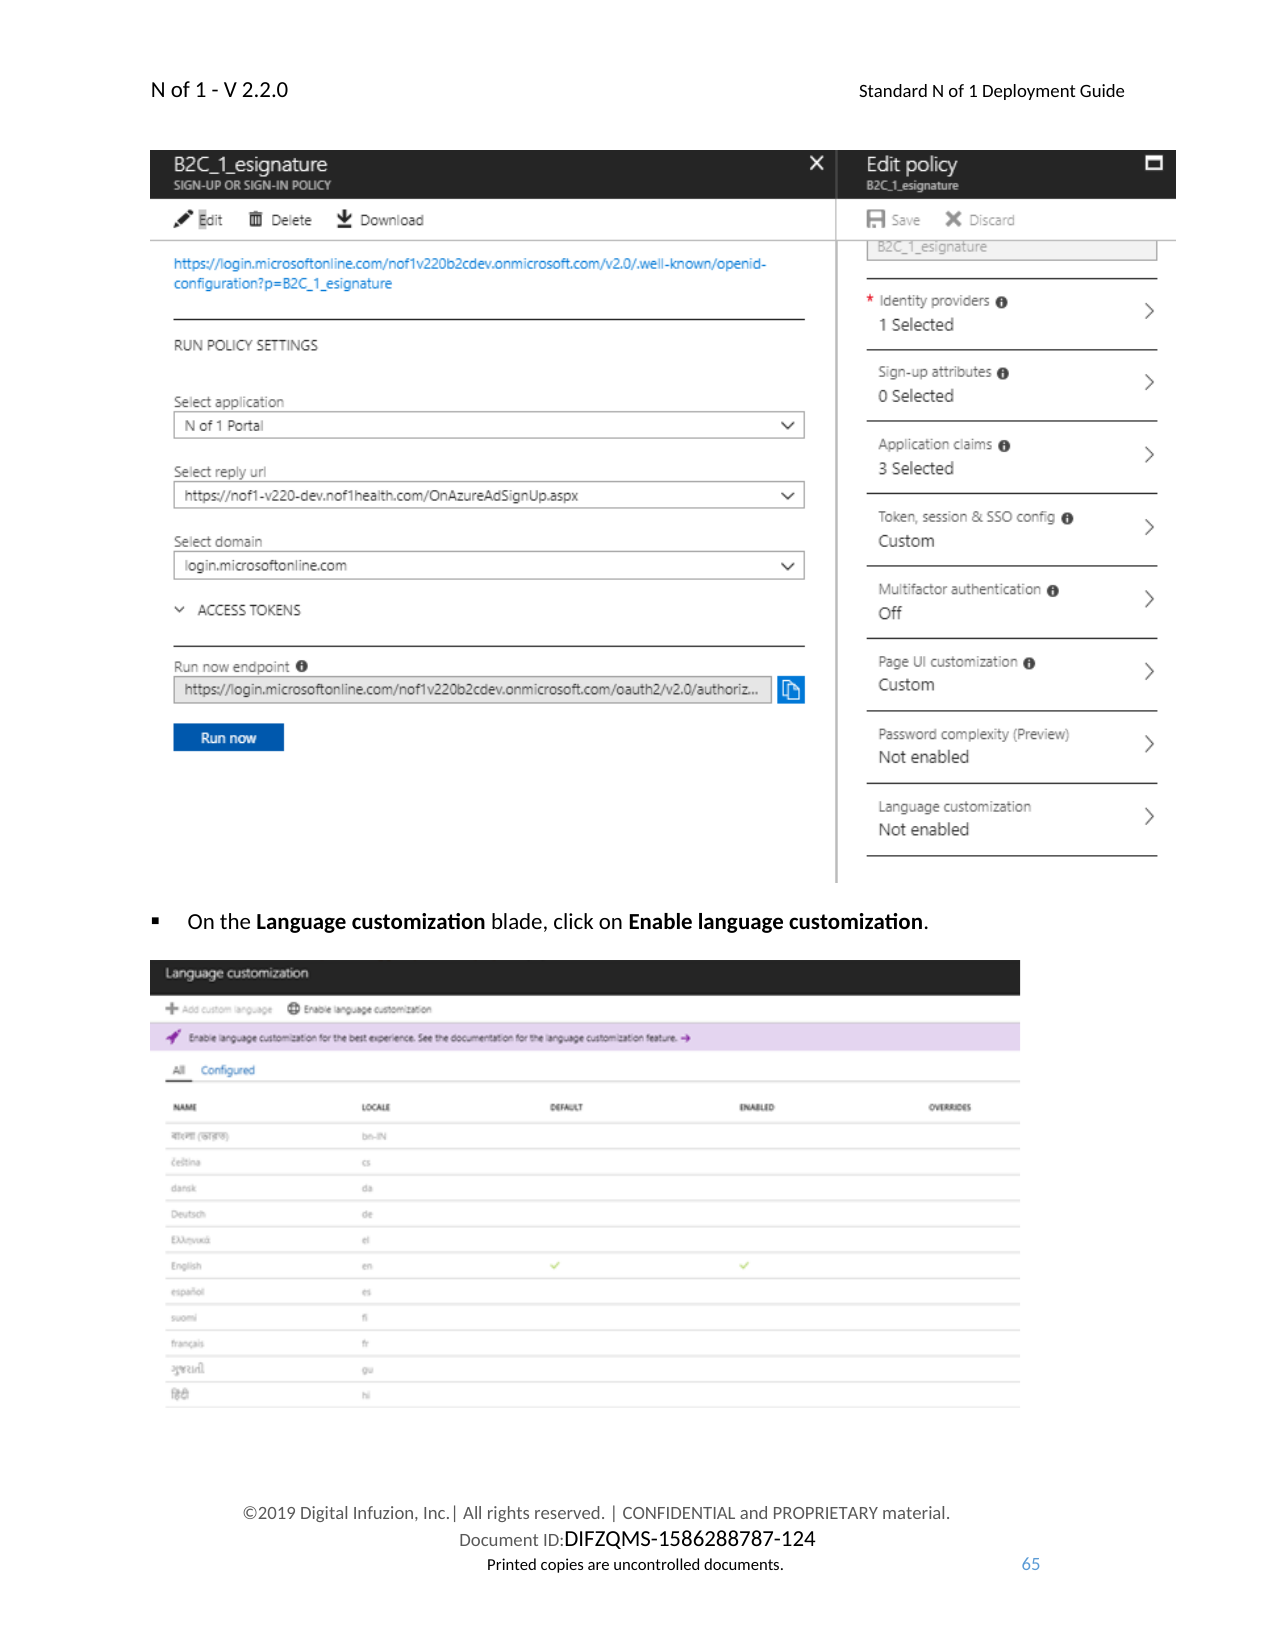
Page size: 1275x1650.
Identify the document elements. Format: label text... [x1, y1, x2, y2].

picture [150, 150, 1176, 883]
picture [150, 960, 1021, 1408]
list On the Language customization blade, click on Enable language customization. [150, 907, 1125, 936]
